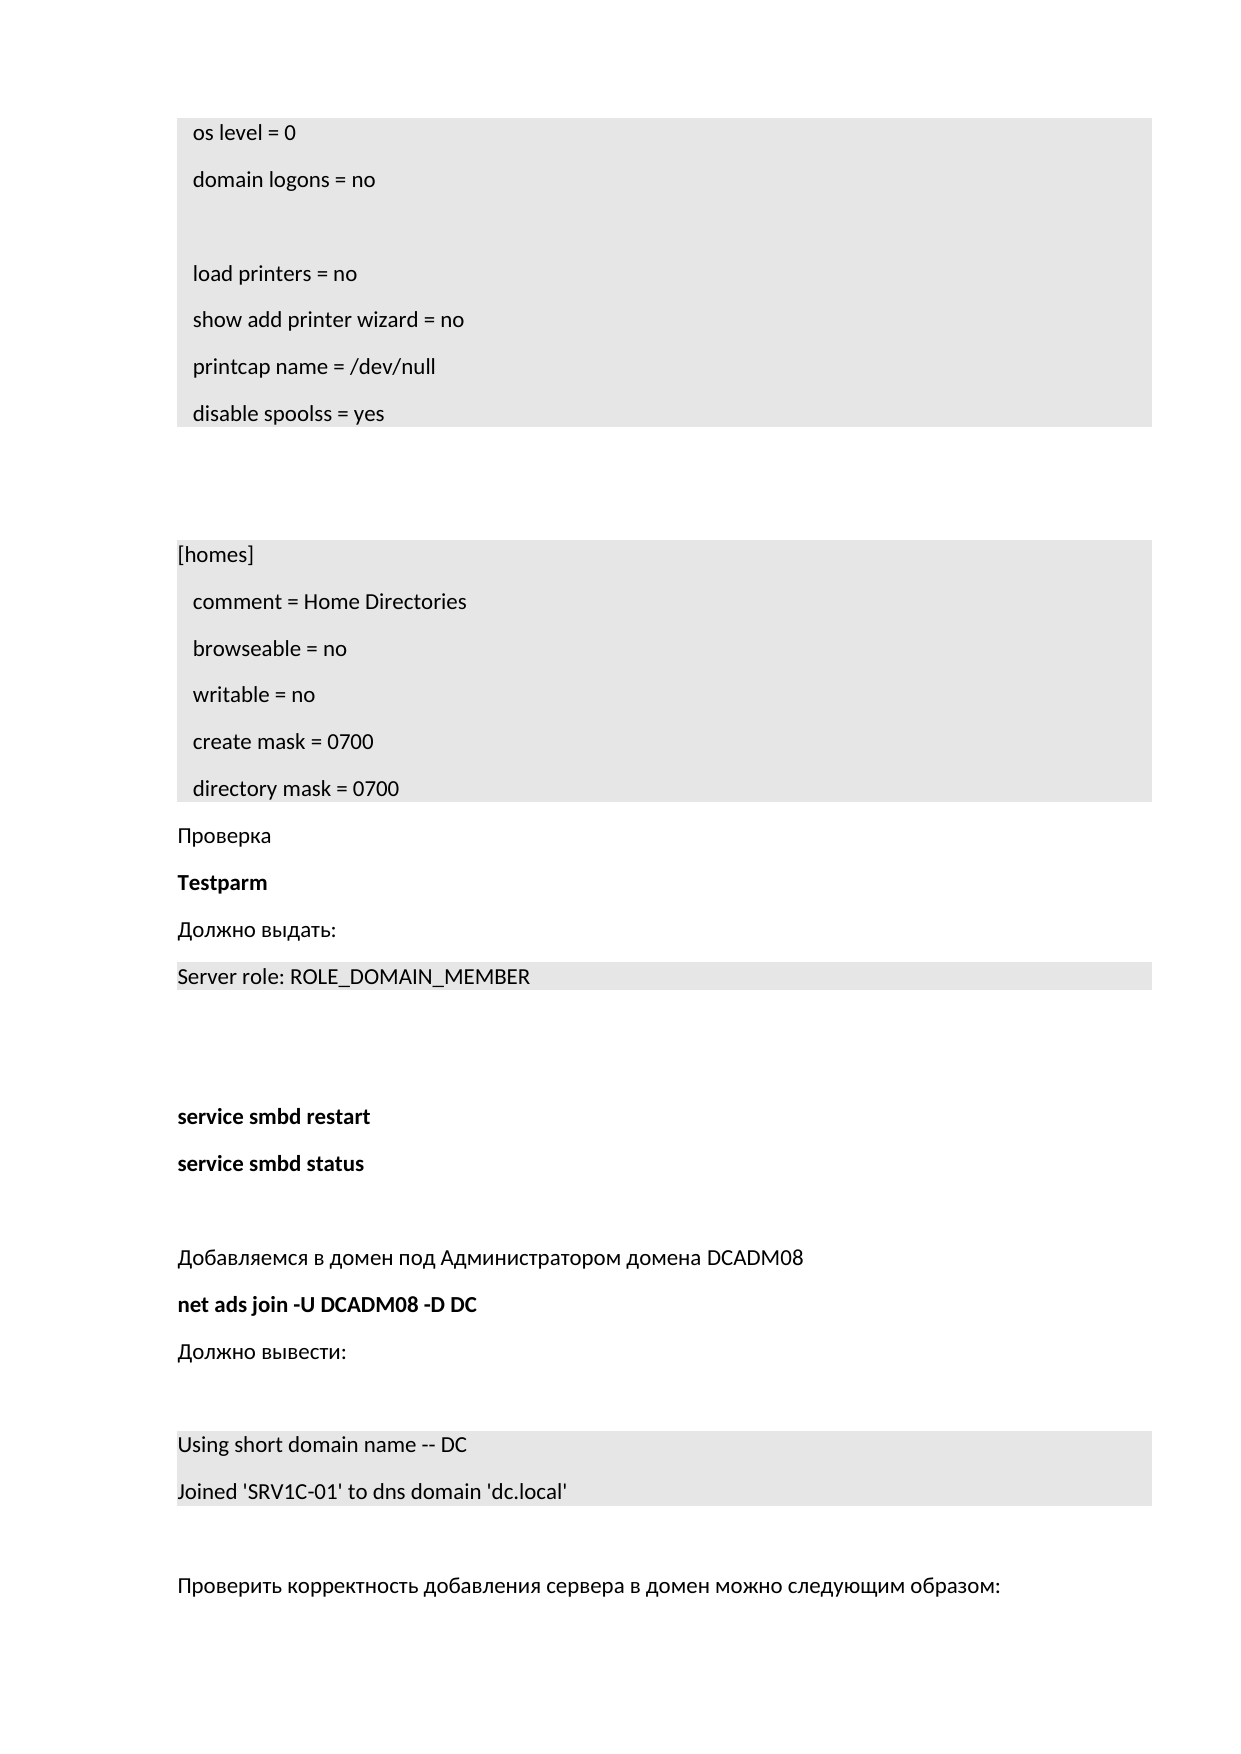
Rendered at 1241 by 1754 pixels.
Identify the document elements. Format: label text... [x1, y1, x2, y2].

text [homes] [177, 540, 1152, 568]
text os level = 0 [177, 118, 1152, 146]
text disable spoolss = yes [177, 399, 1152, 427]
text service smbd status [177, 1149, 1152, 1177]
text create mask = 0700 [177, 727, 1152, 756]
text Joined 'SRV1C-01' to dns domain 'dc.local' [177, 1477, 1152, 1506]
text load printers = no [177, 259, 1152, 287]
text Должно вывести: [177, 1337, 1152, 1365]
text writable = no [177, 681, 1152, 709]
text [177, 1571, 1152, 1629]
text domain logons = no [177, 165, 1152, 193]
text directory mask = 0700 [177, 774, 1152, 802]
text Server role: ROLE_DOMAIN_MEMBER [177, 962, 1152, 990]
text Добавляемся в домен под Администратором домена DCADM08 [177, 1243, 1152, 1271]
text Должно выдать: [177, 915, 1152, 943]
text browseable = no [177, 634, 1152, 662]
text net ads join -U DCADM08 -D DC [177, 1290, 1152, 1318]
text comment = Home Directories [177, 587, 1152, 615]
text Проверка [177, 821, 1152, 849]
text service smbd restart [177, 1102, 1152, 1131]
text Using short domain name -- DC [177, 1431, 1152, 1459]
text Testparm [177, 868, 1152, 896]
text show add printer wizard = no [177, 306, 1152, 334]
text printcap name = /dev/null [177, 352, 1152, 381]
